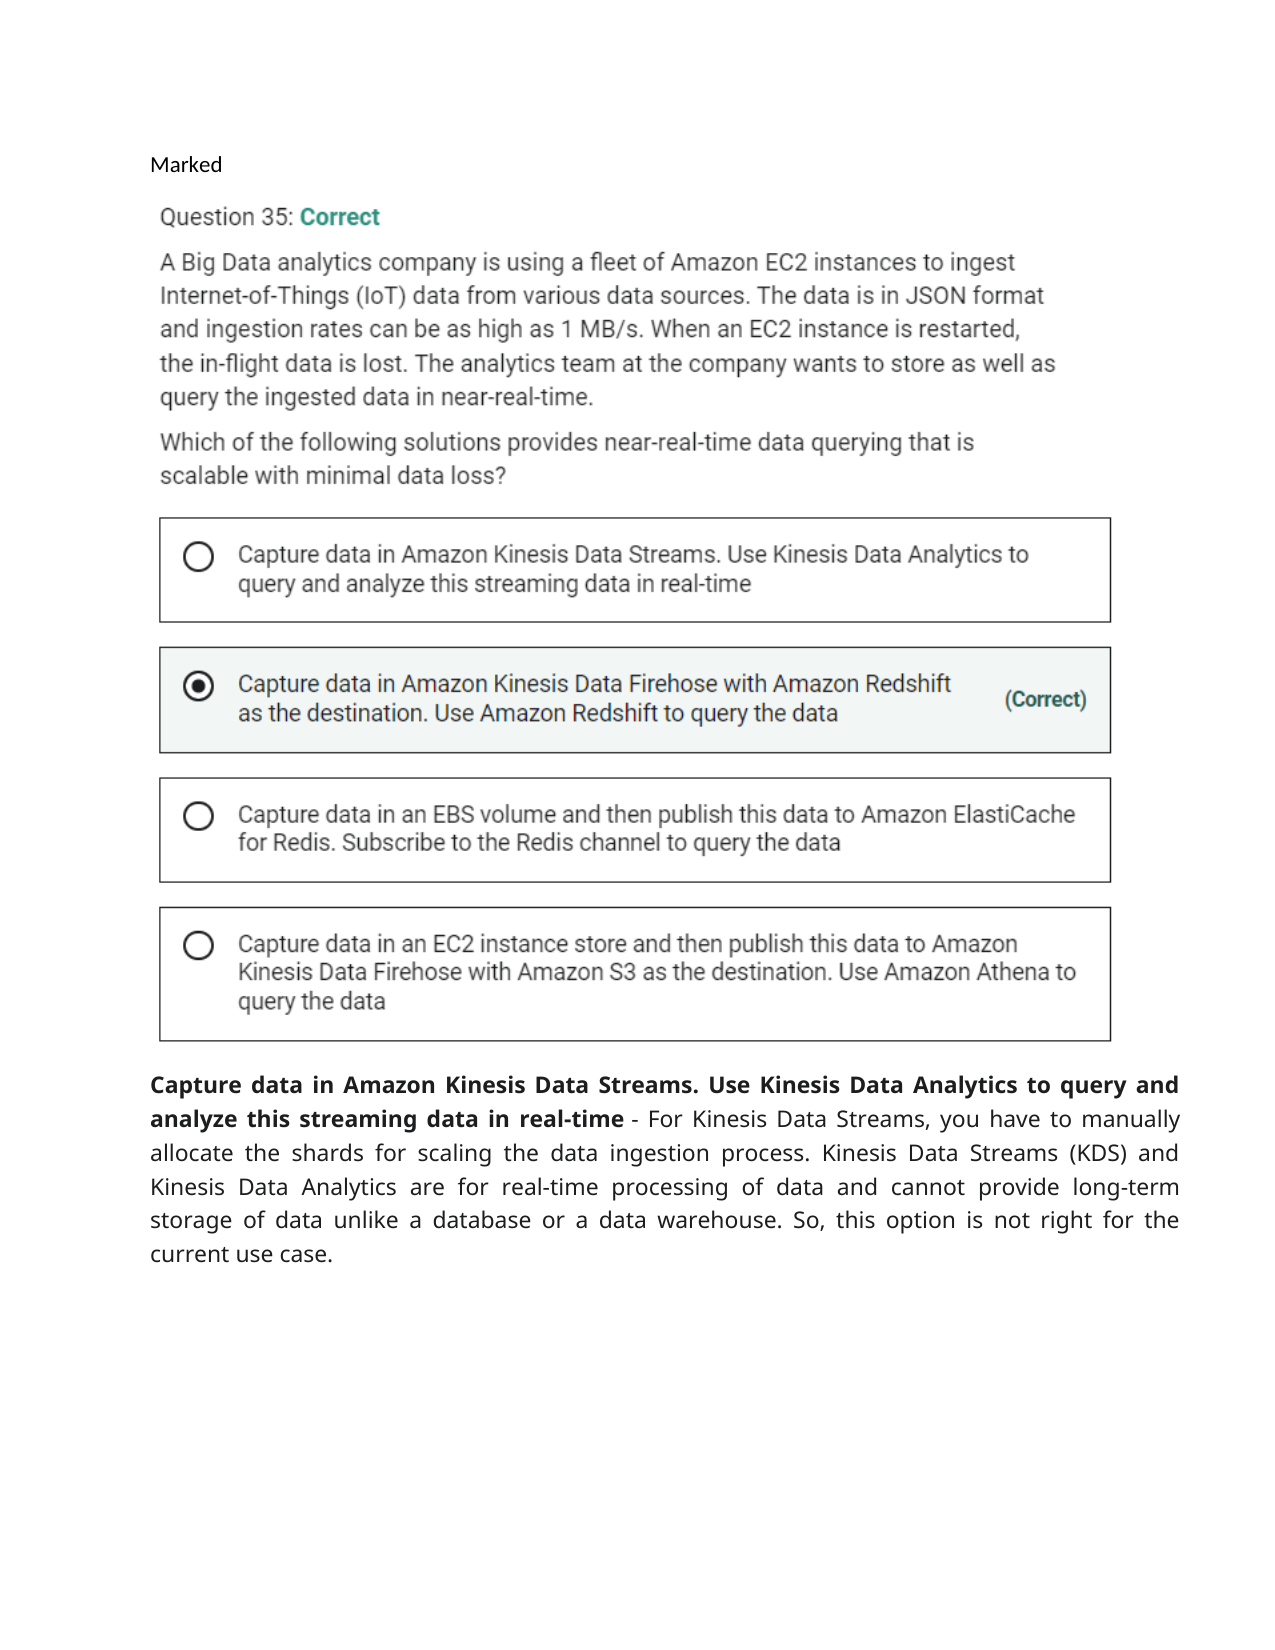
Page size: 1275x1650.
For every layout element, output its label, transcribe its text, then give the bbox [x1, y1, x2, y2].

text Capture data in Amazon Kinesis Data Streams. Use Kinesis Data Analytics to query and analyze this streaming data in real-time - For Kinesis Data Streams, you have to manually allocate the shards for scaling the data ingestion process. Kinesis Data Streams (KDS) and Kinesis Data Analytics are for real-time processing of data and cannot provide long-term storage of data unlike a database or a data warehouse. So, this option is not right for the current use case. [150, 1236, 1181, 1269]
text Marked [150, 150, 1181, 178]
picture [150, 196, 1125, 1051]
